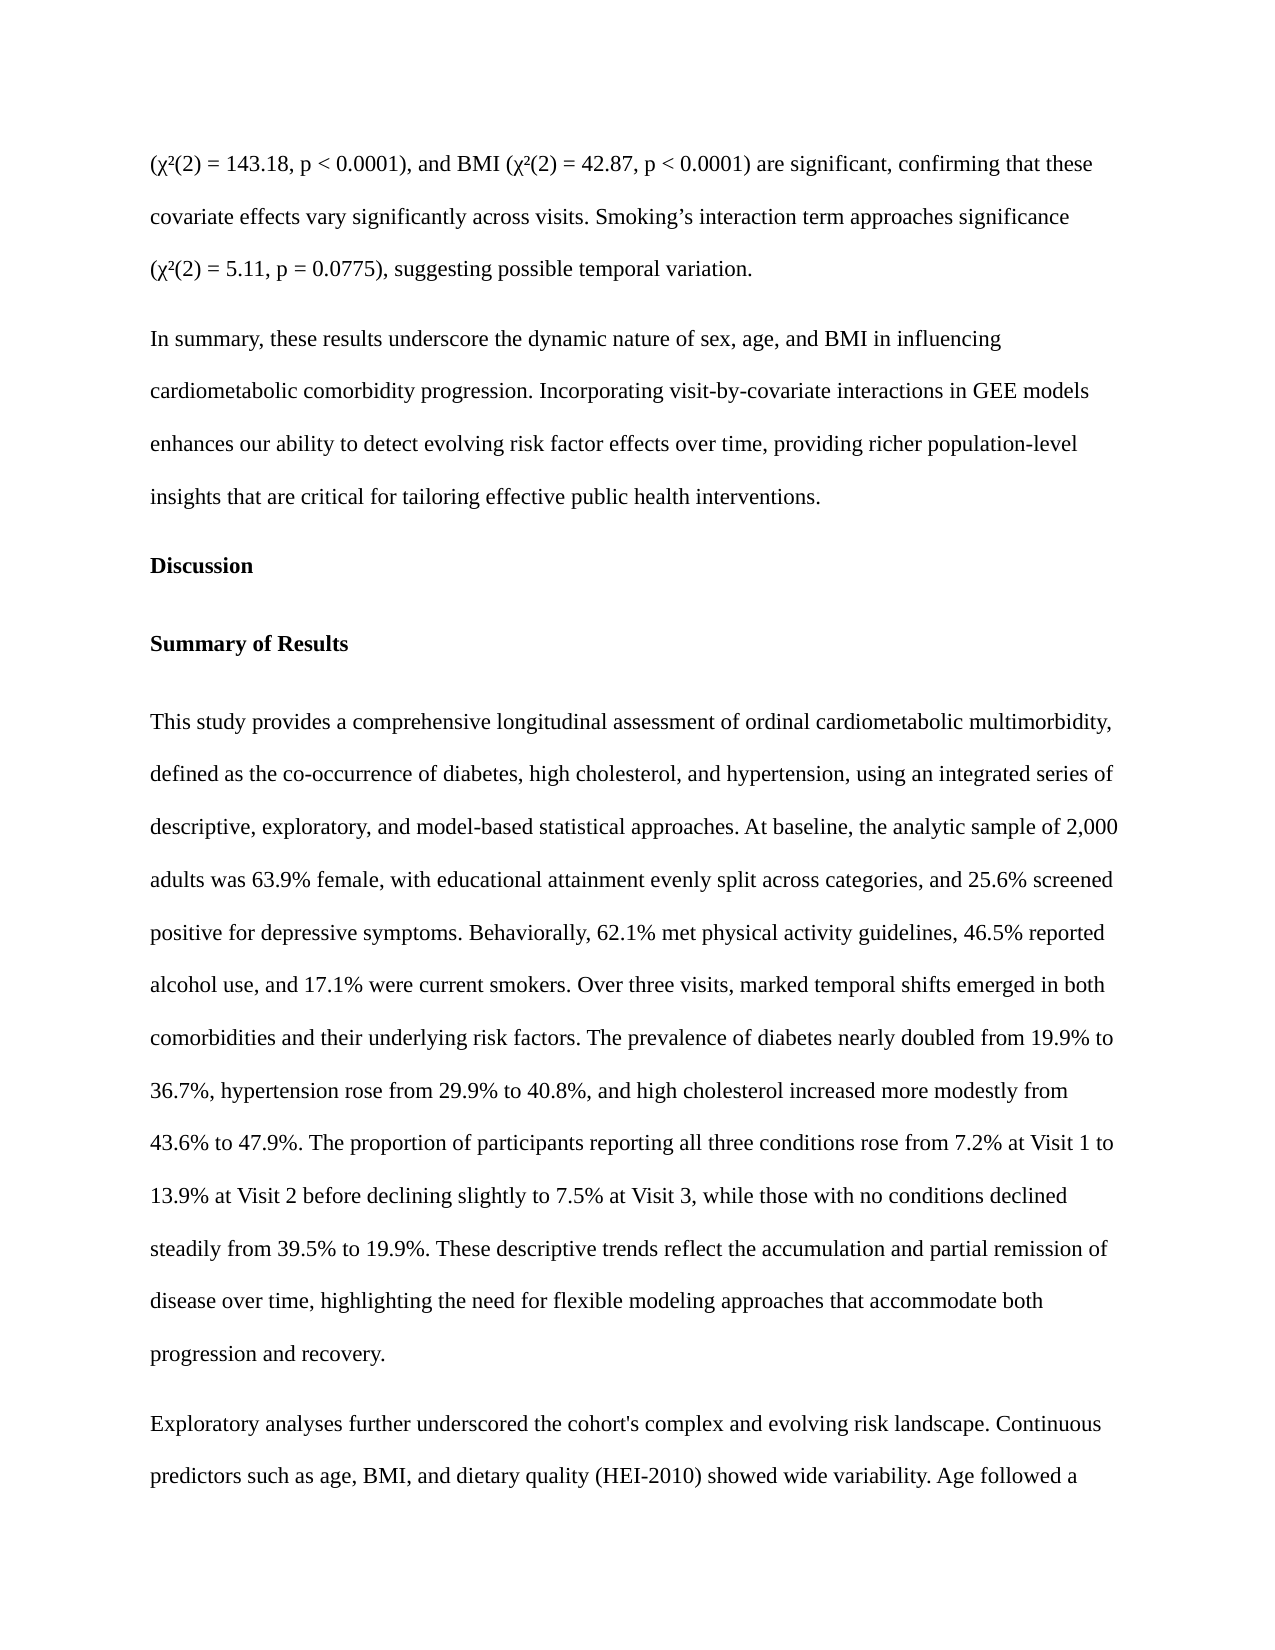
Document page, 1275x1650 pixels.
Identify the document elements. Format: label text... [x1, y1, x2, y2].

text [150, 150, 1125, 282]
text In summary, these results underscore the dynamic nature of sex, age, and BMI in influencing cardiometabolic comorbidity progression. Incorporating visit-by-covariate interactions in GEE models enhances our ability to detect evolving risk factor effects over time, providing richer population-level insights that are critical for tailoring effective public health interventions. [150, 325, 1125, 509]
text This study provides a comprehensive longitudinal assessment of ordinal cardiometabolic multimorbidity, defined as the co-occurrence of diabetes, high cholesterol, and hypertension, using an integrated series of descriptive, exploratory, and model-based statistical approaches. At baseline, the analytic sample of 2,000 adults was 63.9% female, with educational attainment evenly split across categories, and 25.6% screened positive for depressive symptoms. Behaviorally, 62.1% met physical activity guidelines, 46.5% reported alcohol use, and 17.1% were current smokers. Over three visits, marked temporal shifts emerged in both comorbidities and their underlying risk factors. The prevalence of diabetes nearly doubled from 19.9% to 36.7%, hypertension rose from 29.9% to 40.8%, and high cholesterol increased more modestly from 43.6% to 47.9%. The proportion of participants reporting all three conditions rose from 7.2% at Visit 1 to 13.9% at Visit 2 before declining slightly to 7.5% at Visit 3, while those with no conditions declined steadily from 39.5% to 19.9%. These descriptive trends reflect the accumulation and partial remission of disease over time, highlighting the need for flexible modeling approaches that accommodate both progression and recovery. [150, 708, 1125, 1367]
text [150, 1409, 1125, 1489]
text Discussion [150, 552, 1125, 579]
text Summary of Results [150, 630, 1125, 656]
